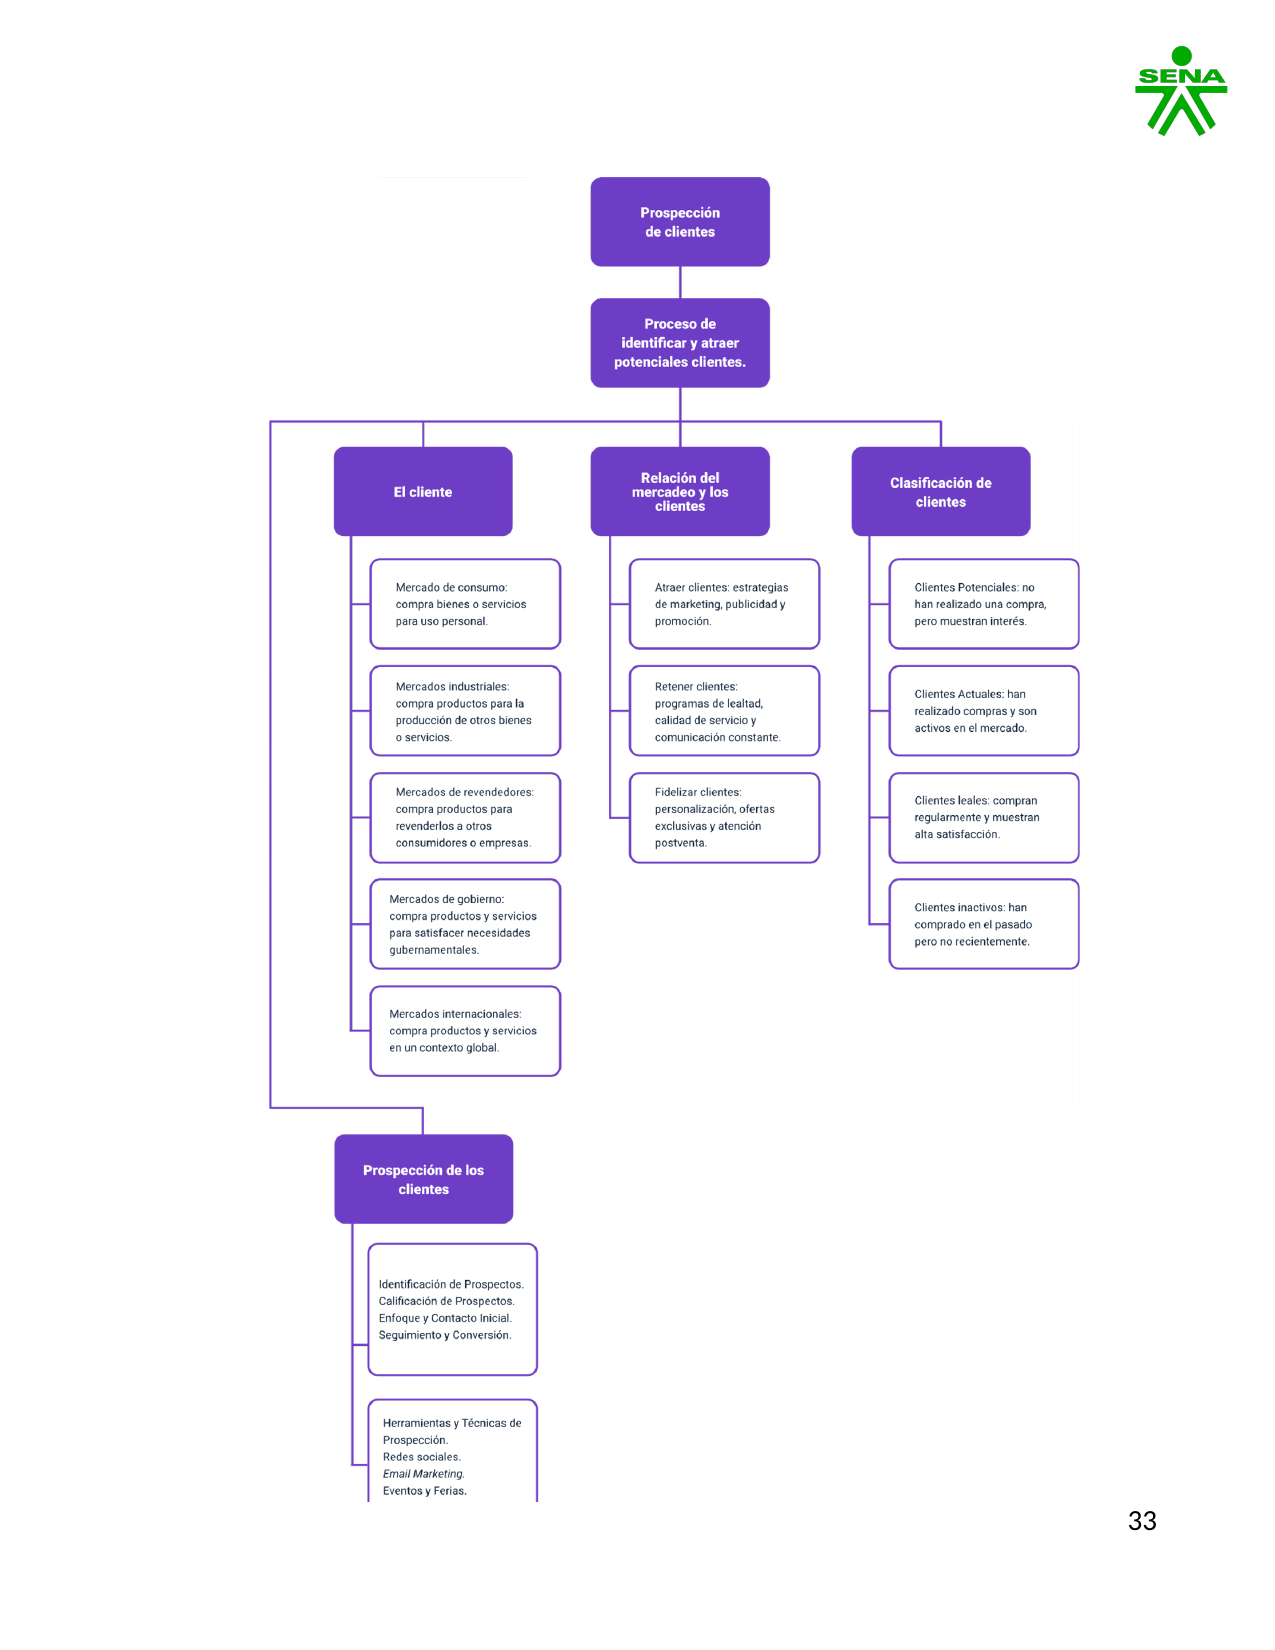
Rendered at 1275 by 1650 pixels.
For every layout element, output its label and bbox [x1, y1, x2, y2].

picture [269, 177, 1080, 1502]
picture [1135, 46, 1228, 136]
